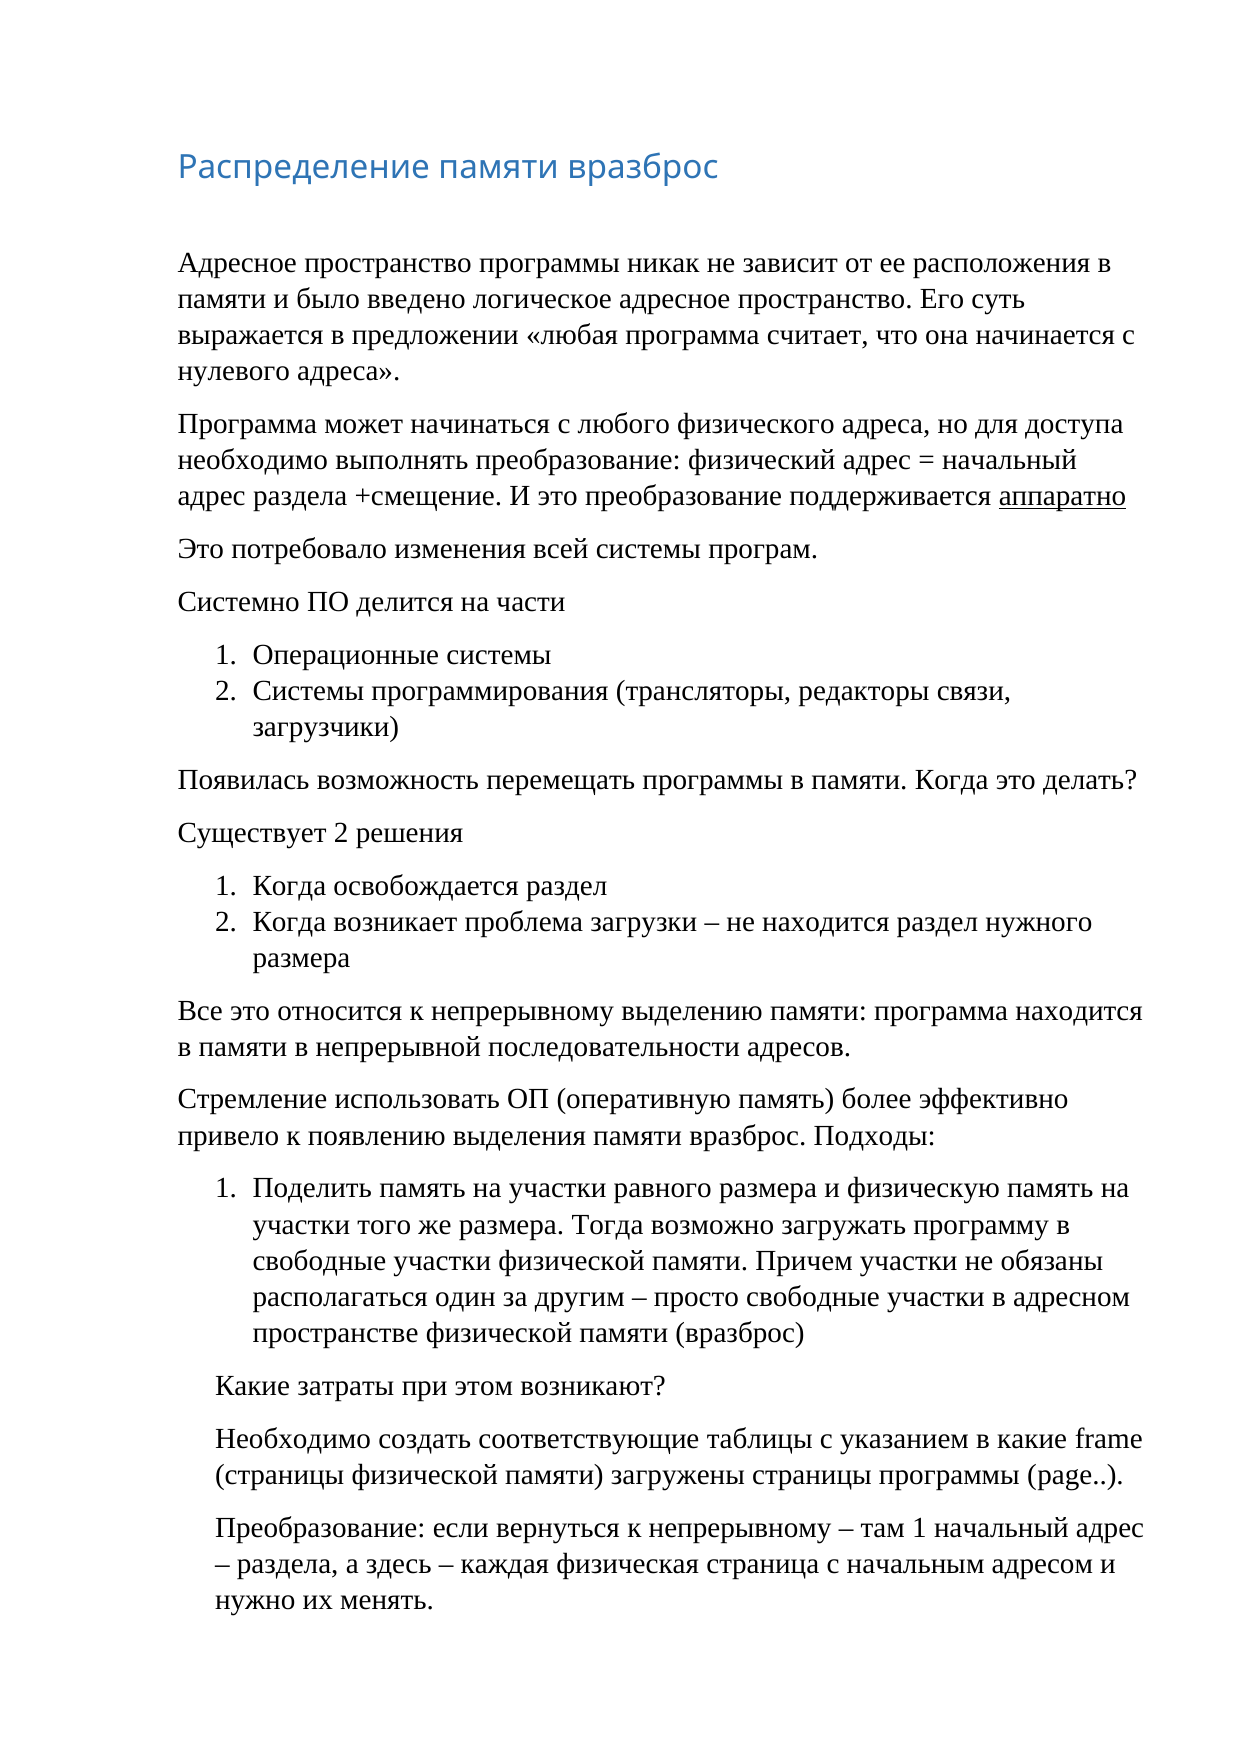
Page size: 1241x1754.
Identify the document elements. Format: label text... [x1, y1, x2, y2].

list Когда освобождается раздел [215, 868, 1152, 901]
list Операционные системы [215, 637, 1152, 670]
text Появилась возможность перемещать программы в памяти. Когда это делать? [177, 762, 1152, 796]
subtitle Распределение памяти вразброс [177, 143, 1152, 188]
text Системно ПО делится на части [177, 584, 1152, 618]
text Стремление использовать ОП (оперативную память) более эффективно привело к появлению выделения памяти вразброс. Подходы: [177, 1082, 1152, 1151]
text Программа может начинаться с любого физического адреса, но для доступа необходимо выполнять преобразование: физический адрес = начальный адрес раздела +смещение. И это преобразование поддерживается аппаратно [177, 406, 1152, 512]
text Адресное пространство программы никак не зависит от ее расположения в памяти и было введено логическое адресное пространство. Его суть выражается в предложении «любая программа считает, что она начинается с нулевого адреса». [177, 245, 1152, 387]
text Необходимо создать соответствующие таблицы с указанием в какие frame (страницы физической памяти) загружены страницы программы (page..). [215, 1421, 1152, 1491]
text Это потребовало изменения всей системы програм. [177, 531, 1152, 565]
text Преобразование: если вернуться к непрерывному – там 1 начальный адрес – раздела, а здесь – каждая физическая страница с начальным адресом и нужно их менять. [215, 1510, 1152, 1616]
text Все это относится к непрерывному выделению памяти: программа находится в памяти в непрерывной последовательности адресов. [177, 993, 1152, 1062]
text Какие затраты при этом возникают? [215, 1368, 1152, 1402]
list Когда возникает проблема загрузки – не находится раздел нужного размера [215, 904, 1152, 973]
list Поделить память на участки равного размера и физическую память на участки того же размера. Тогда возможно загружать программу в свободные участки физической памяти. Причем участки не обязаны располагаться один за другим – просто свободные участки в адресном пространстве физической памяти (вразброс) [215, 1171, 1152, 1349]
list Системы программирования (трансляторы, редакторы связи, загрузчики) [215, 673, 1152, 743]
text Существует 2 решения [177, 815, 1152, 848]
